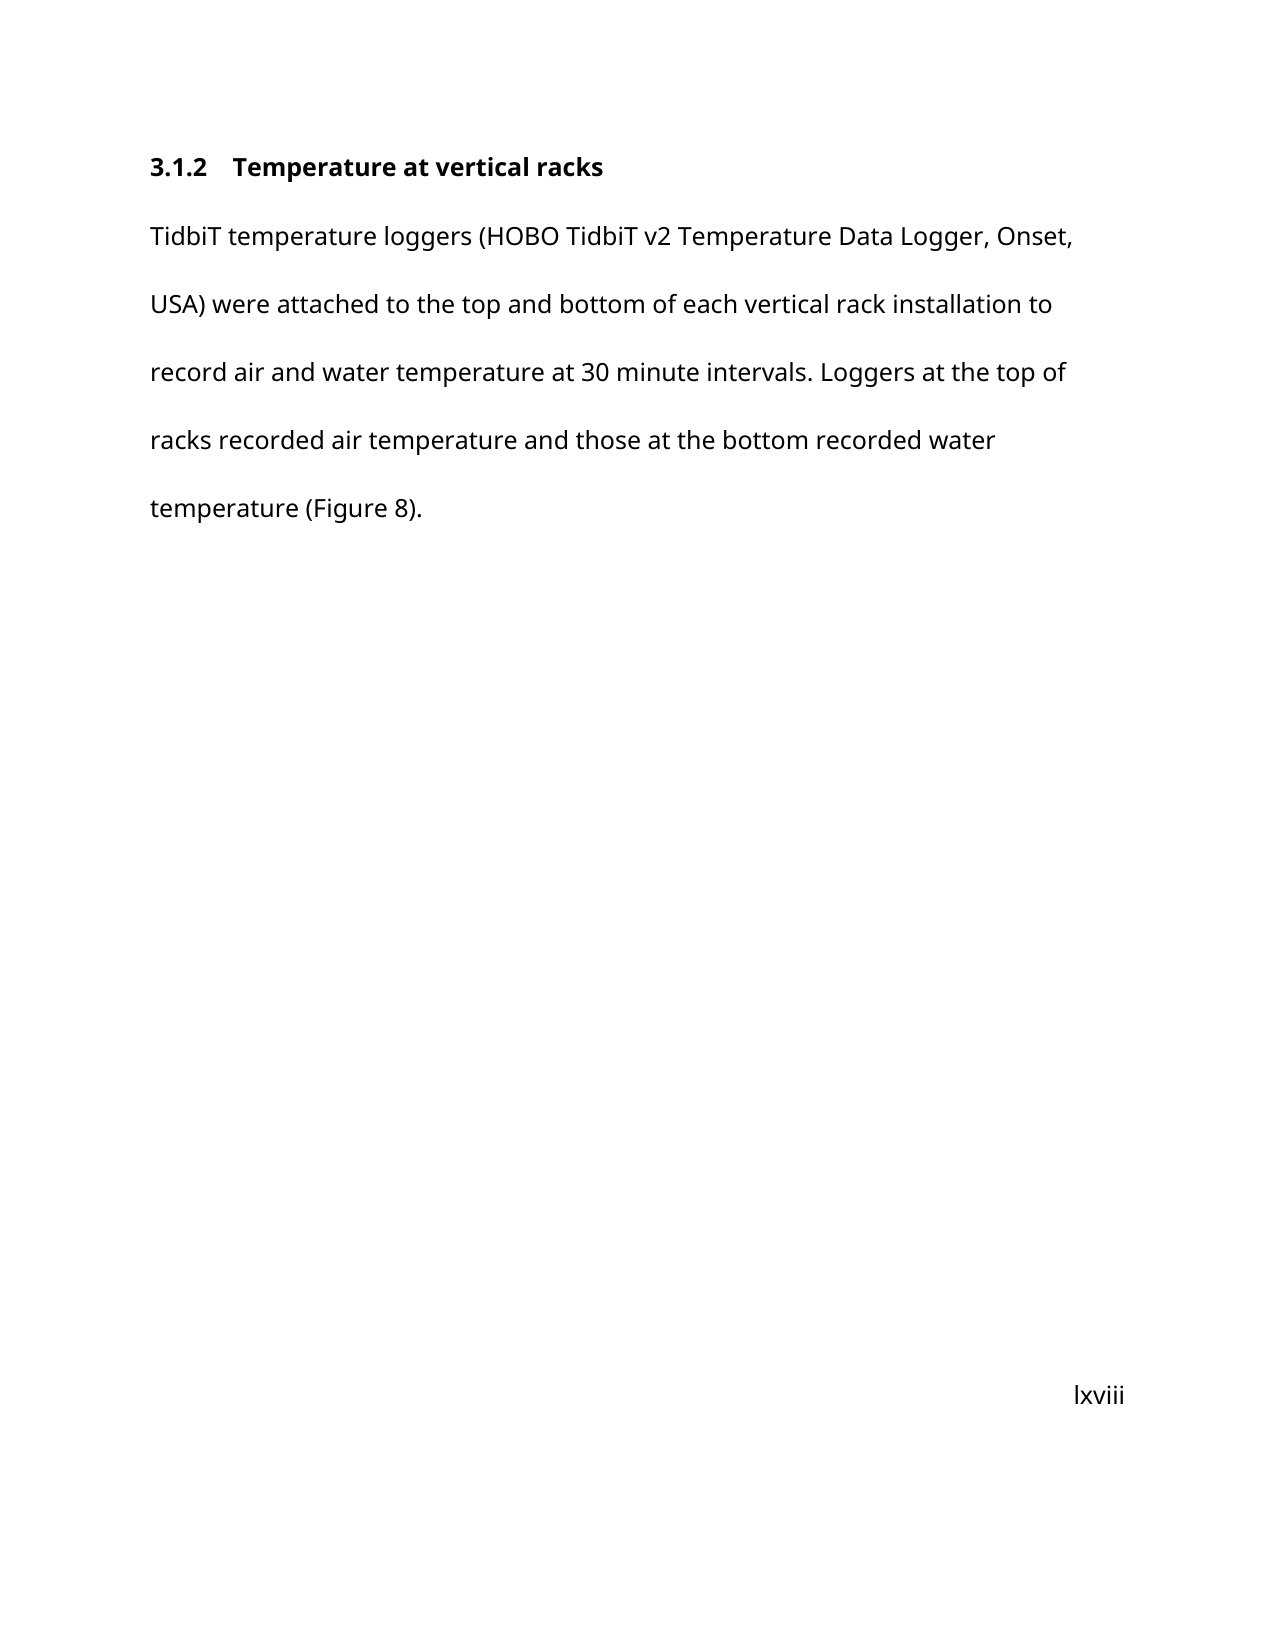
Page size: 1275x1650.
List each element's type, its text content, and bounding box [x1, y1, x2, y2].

subtitle Temperature at vertical racks [150, 150, 1125, 184]
text TidbiT temperature loggers (HOBO TidbiT v2 Temperature Data Logger, Onset, USA) were attached to the top and bottom of each vertical rack installation to record air and water temperature at 30 minute intervals. Loggers at the top of racks recorded air temperature and those at the bottom recorded water temperature (Figure 8). [150, 218, 1125, 525]
